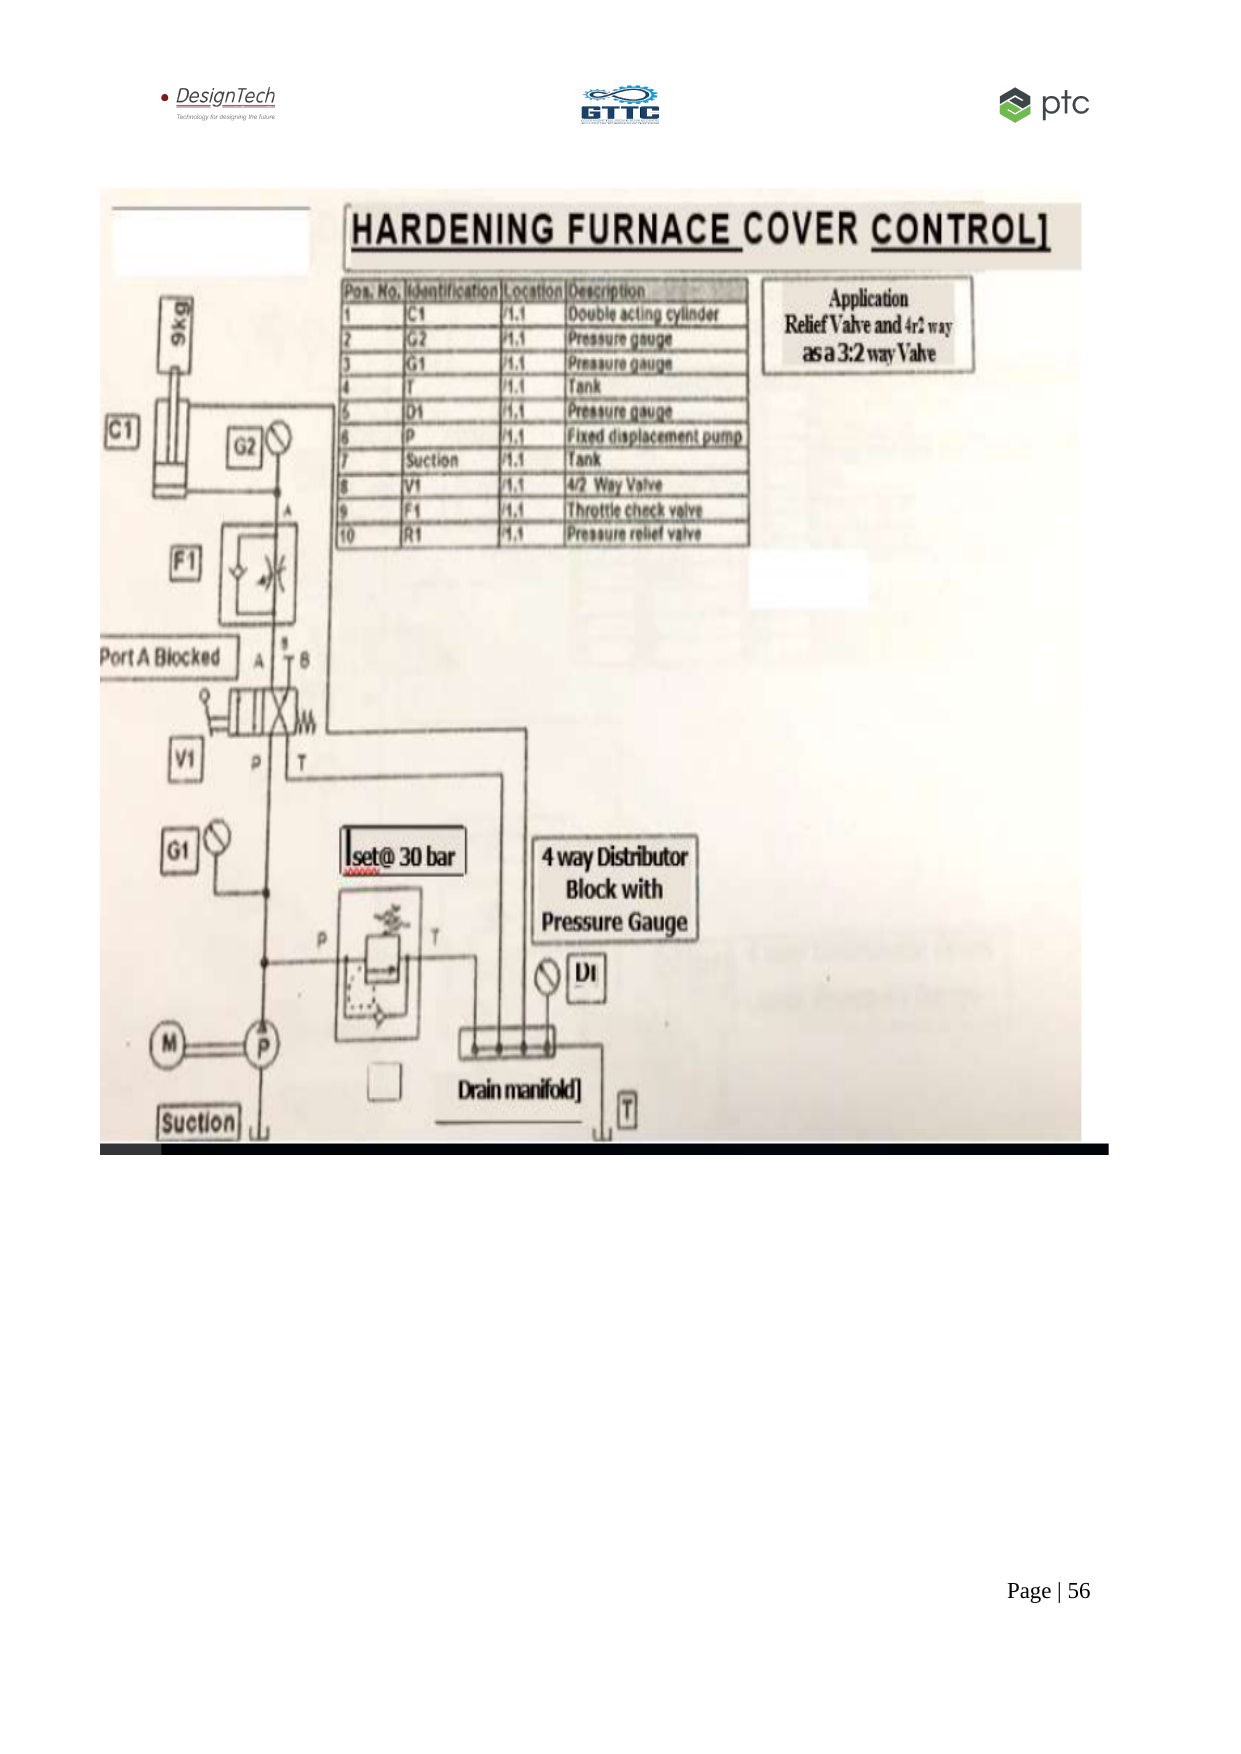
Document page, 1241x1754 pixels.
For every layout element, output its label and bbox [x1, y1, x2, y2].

picture [100, 185, 1109, 1155]
picture [150, 76, 286, 131]
picture [565, 79, 675, 131]
picture [998, 79, 1091, 131]
